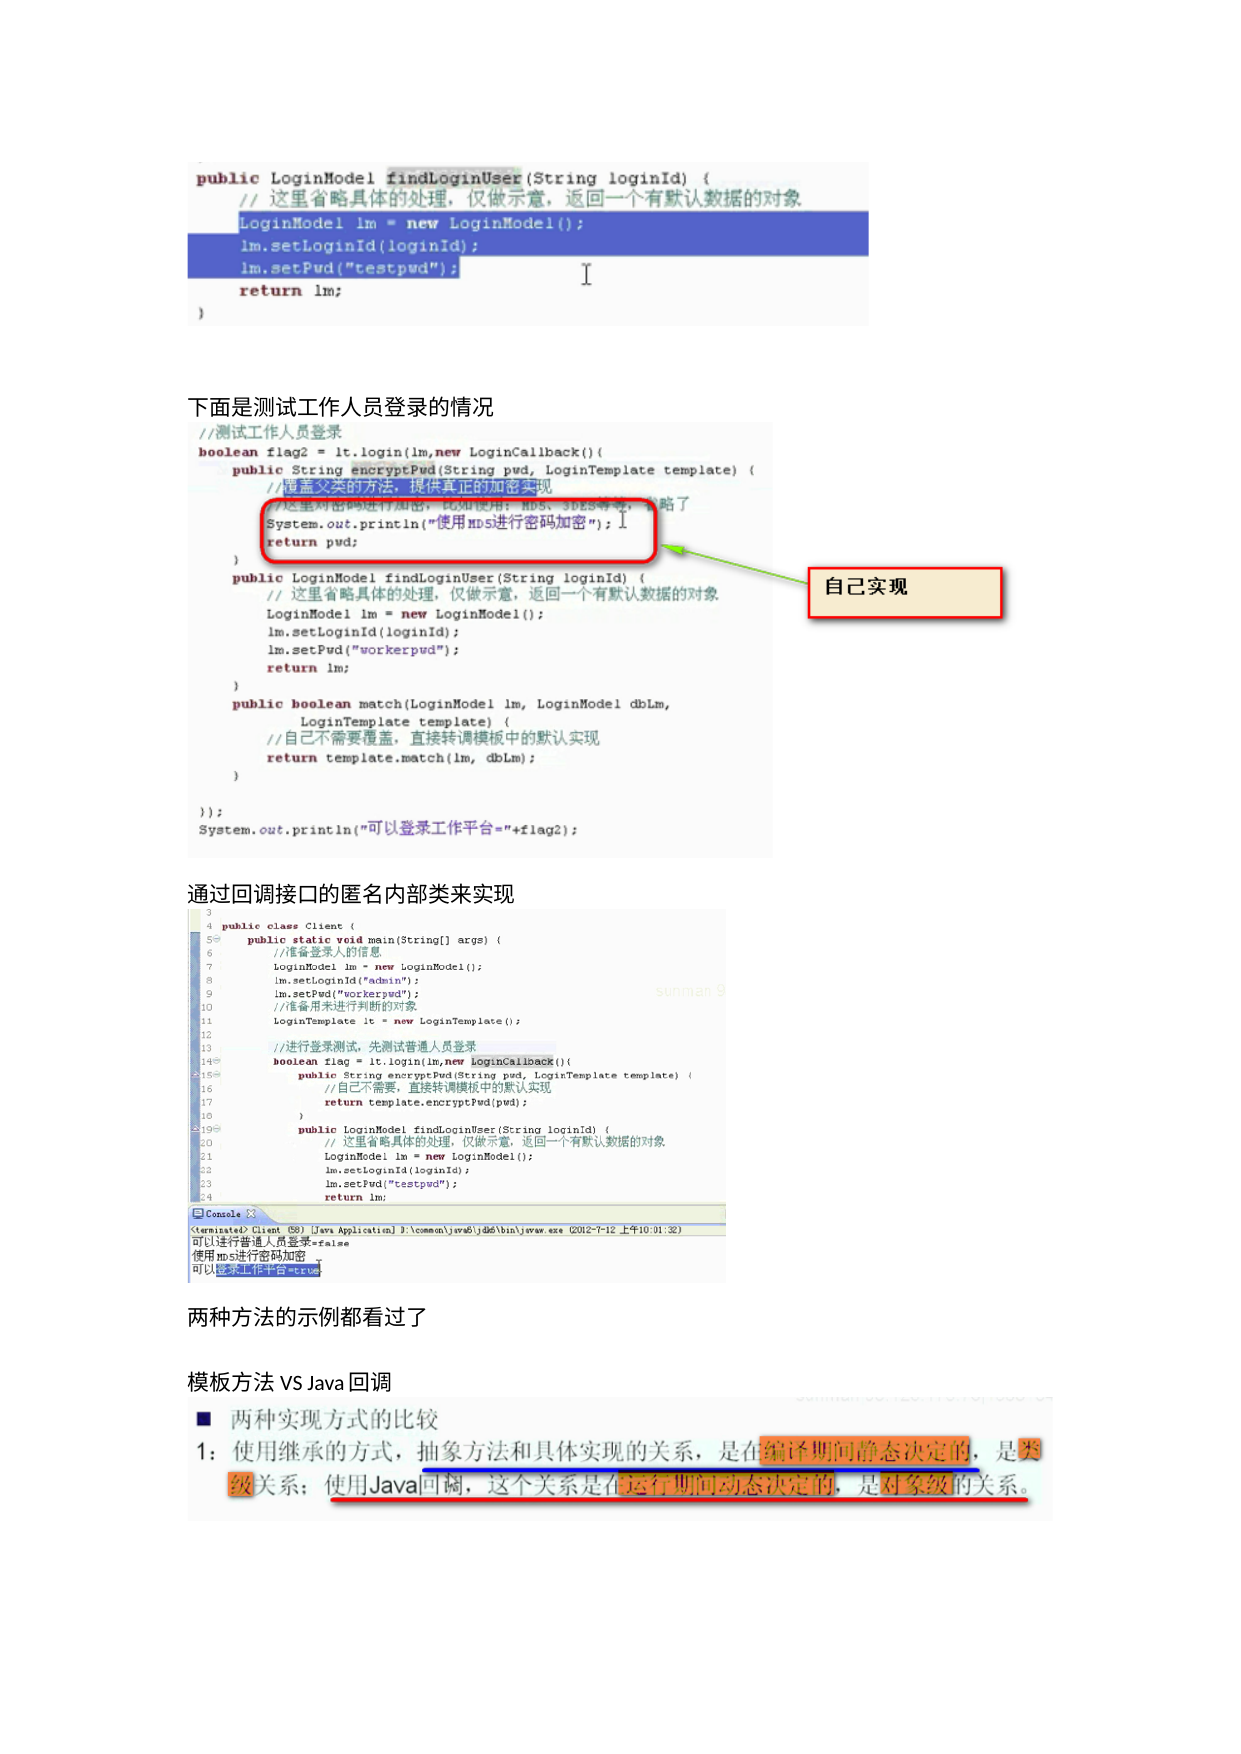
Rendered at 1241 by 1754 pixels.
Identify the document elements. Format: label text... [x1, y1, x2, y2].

picture [187, 162, 869, 326]
picture [187, 422, 1053, 858]
picture [187, 1397, 1053, 1521]
text 模板方法 VS Java回调 [187, 1364, 1053, 1397]
text 下面是测试工作人员登录的情况 [187, 389, 1053, 422]
text 通过回调接口的匿名内部类来实现 [187, 877, 1053, 909]
text 两种方法的示例都看过了 [187, 1299, 1053, 1332]
picture [187, 909, 726, 1283]
